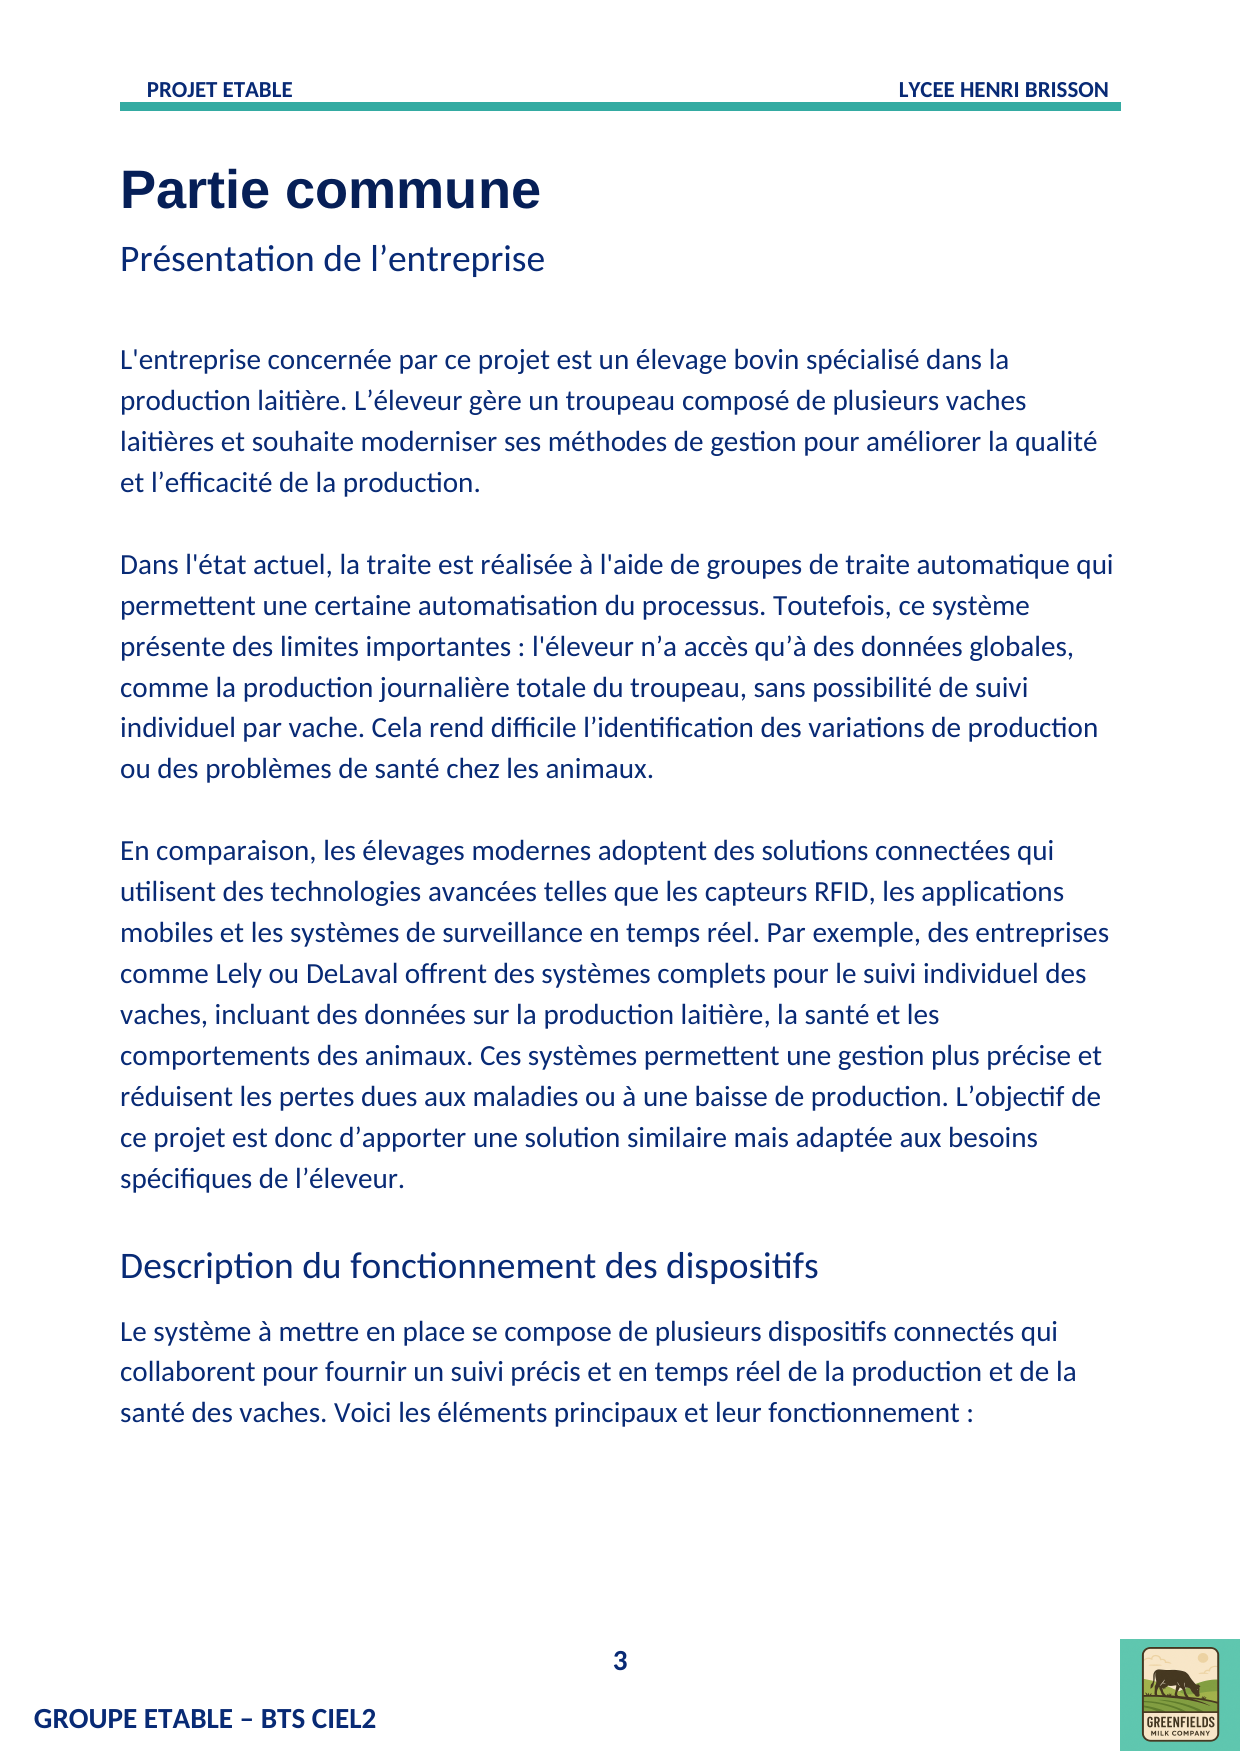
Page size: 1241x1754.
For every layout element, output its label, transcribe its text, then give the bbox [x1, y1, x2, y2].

text Le système à mettre en place se compose de plusieurs dispositifs connectés qui collaborent pour fournir un suivi précis et en temps réel de la production et de la santé des vaches. Voici les éléments principaux et leur fonctionnement : [120, 1313, 1120, 1430]
picture [1120, 1639, 1240, 1751]
subtitle Description du fonctionnement des dispositifs [120, 1242, 1120, 1288]
subtitle Présentation de l’entreprise [120, 235, 1120, 281]
text En comparaison, les élevages modernes adoptent des solutions connectées qui utilisent des technologies avancées telles que les capteurs RFID, les applications mobiles et les systèmes de surveillance en temps réel. Par exemple, des entreprises comme Lely ou DeLaval offrent des systèmes complets pour le suivi individuel des vaches, incluant des données sur la production laitière, la santé et les comportements des animaux. Ces systèmes permettent une gestion plus précise et réduisent les pertes dues aux maladies ou à une baisse de production. L’objectif de ce projet est donc d’apporter une solution similaire mais adaptée aux besoins spécifiques de l’éleveur. [120, 832, 1120, 1196]
text L'entreprise concernée par ce projet est un élevage bovin spécialisé dans la production laitière. L’éleveur gère un troupeau composé de plusieurs vaches laitières et souhaite moderniser ses méthodes de gestion pour améliorer la qualité et l’efficacité de la production. [120, 341, 1120, 499]
subtitle Partie commune [120, 157, 1120, 220]
text Dans l'état actuel, la traite est réalisée à l'aide de groupes de traite automatique qui permettent une certaine automatisation du processus. Toutefois, ce système présente des limites importantes : l'éleveur n’a accès qu’à des données globales, comme la production journalière totale du troupeau, sans possibilité de suivi individuel par vache. Cela rend difficile l’identification des variations de production ou des problèmes de santé chez les animaux. [120, 546, 1120, 786]
